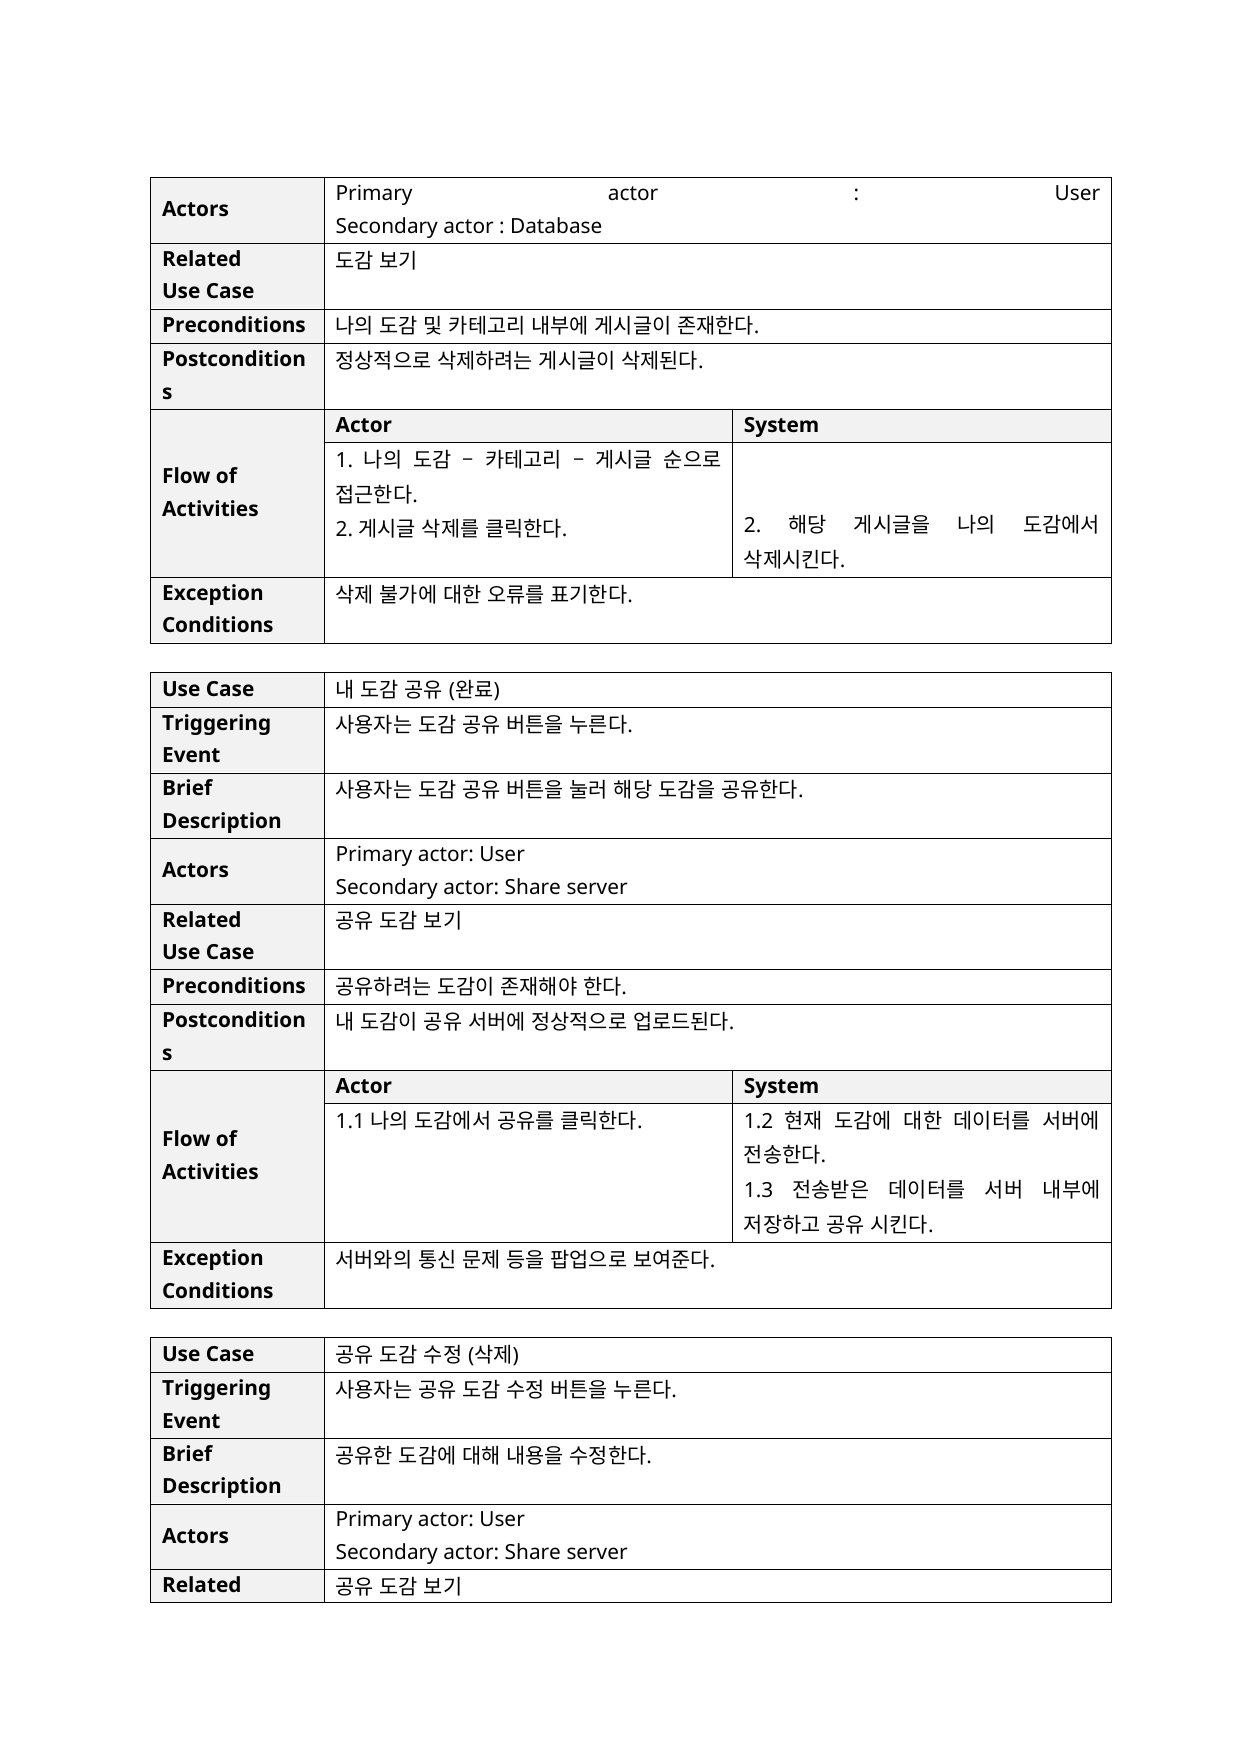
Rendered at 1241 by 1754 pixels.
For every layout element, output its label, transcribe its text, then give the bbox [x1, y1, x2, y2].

table_cell Postconditions [151, 344, 324, 409]
table_cell Actors [151, 178, 324, 243]
table_cell Actor [325, 410, 732, 442]
table_cell 공유 도감 보기 [325, 1570, 1111, 1602]
table_cell 사용자는 도감 공유 버튼을 누른다. [325, 708, 1111, 772]
table_cell System [733, 1071, 1111, 1103]
table_cell Preconditions [151, 970, 324, 1004]
table_cell Triggering Event [151, 708, 324, 772]
table_header 내 도감 공유 (완료) [325, 673, 1111, 707]
table_cell Flow of Activities [151, 410, 324, 577]
table_cell System [733, 410, 1111, 442]
table_cell Actors [151, 1505, 324, 1569]
table_cell 삭제 불가에 대한 오류를 표기한다. [325, 578, 1111, 642]
table_cell 도감 보기 [325, 244, 1111, 308]
table_cell 1. 나의 도감 – 카테고리 – 게시글 순으로 접근한다. 2. 게시글 삭제를 클릭한다. [325, 443, 732, 577]
table_header Use Case [151, 1338, 324, 1372]
table_cell 2. 해당 게시글을 나의 도감에서 삭제시킨다. [733, 443, 1111, 577]
table_cell Preconditions [151, 310, 324, 343]
table_cell Triggering Event [151, 1373, 324, 1438]
table_cell 사용자는 도감 공유 버튼을 눌러 해당 도감을 공유한다. [325, 774, 1111, 838]
table_header 공유 도감 수정 (삭제) [325, 1338, 1111, 1372]
table_cell 내 도감이 공유 서버에 정상적으로 업로드된다. [325, 1005, 1111, 1070]
table_cell 1.1 나의 도감에서 공유를 클릭한다. [325, 1104, 732, 1242]
table_cell 서버와의 통신 문제 등을 팝업으로 보여준다. [325, 1243, 1111, 1308]
table_header Use Case [151, 673, 324, 707]
table_cell Brief Description [151, 1439, 324, 1503]
table_cell 공유한 도감에 대해 내용을 수정한다. [325, 1439, 1111, 1503]
table_cell Postconditions [151, 1005, 324, 1070]
table_cell Related Use Case [151, 1570, 324, 1602]
table_cell Primary actor: User Secondary actor: Share server [325, 839, 1111, 904]
table_cell 사용자는 공유 도감 수정 버튼을 누른다. [325, 1373, 1111, 1438]
table_cell 1.2 현재 도감에 대한 데이터를 서버에 전송한다. 1.3 전송받은 데이터를 서버 내부에 저장하고 공유 시킨다. [733, 1104, 1111, 1242]
table_cell Related Use Case [151, 905, 324, 969]
table_cell 나의 도감 및 카테고리 내부에 게시글이 존재한다. [325, 310, 1111, 343]
table_cell Actors [151, 839, 324, 904]
table_cell 공유 도감 보기 [325, 905, 1111, 969]
table_cell Primary actor: User Secondary actor: Share server [325, 1505, 1111, 1569]
table_cell Related Use Case [151, 244, 324, 308]
table_cell Exception Conditions [151, 1243, 324, 1308]
table_cell Brief Description [151, 774, 324, 838]
table_cell 공유하려는 도감이 존재해야 한다. [325, 970, 1111, 1004]
table_cell Flow of Activities [151, 1071, 324, 1242]
table_cell Primary actor : User Secondary actor : Database [325, 178, 1111, 243]
table_cell 정상적으로 삭제하려는 게시글이 삭제된다. [325, 344, 1111, 409]
table_cell Exception Conditions [151, 578, 324, 642]
table_cell Actor [325, 1071, 732, 1103]
